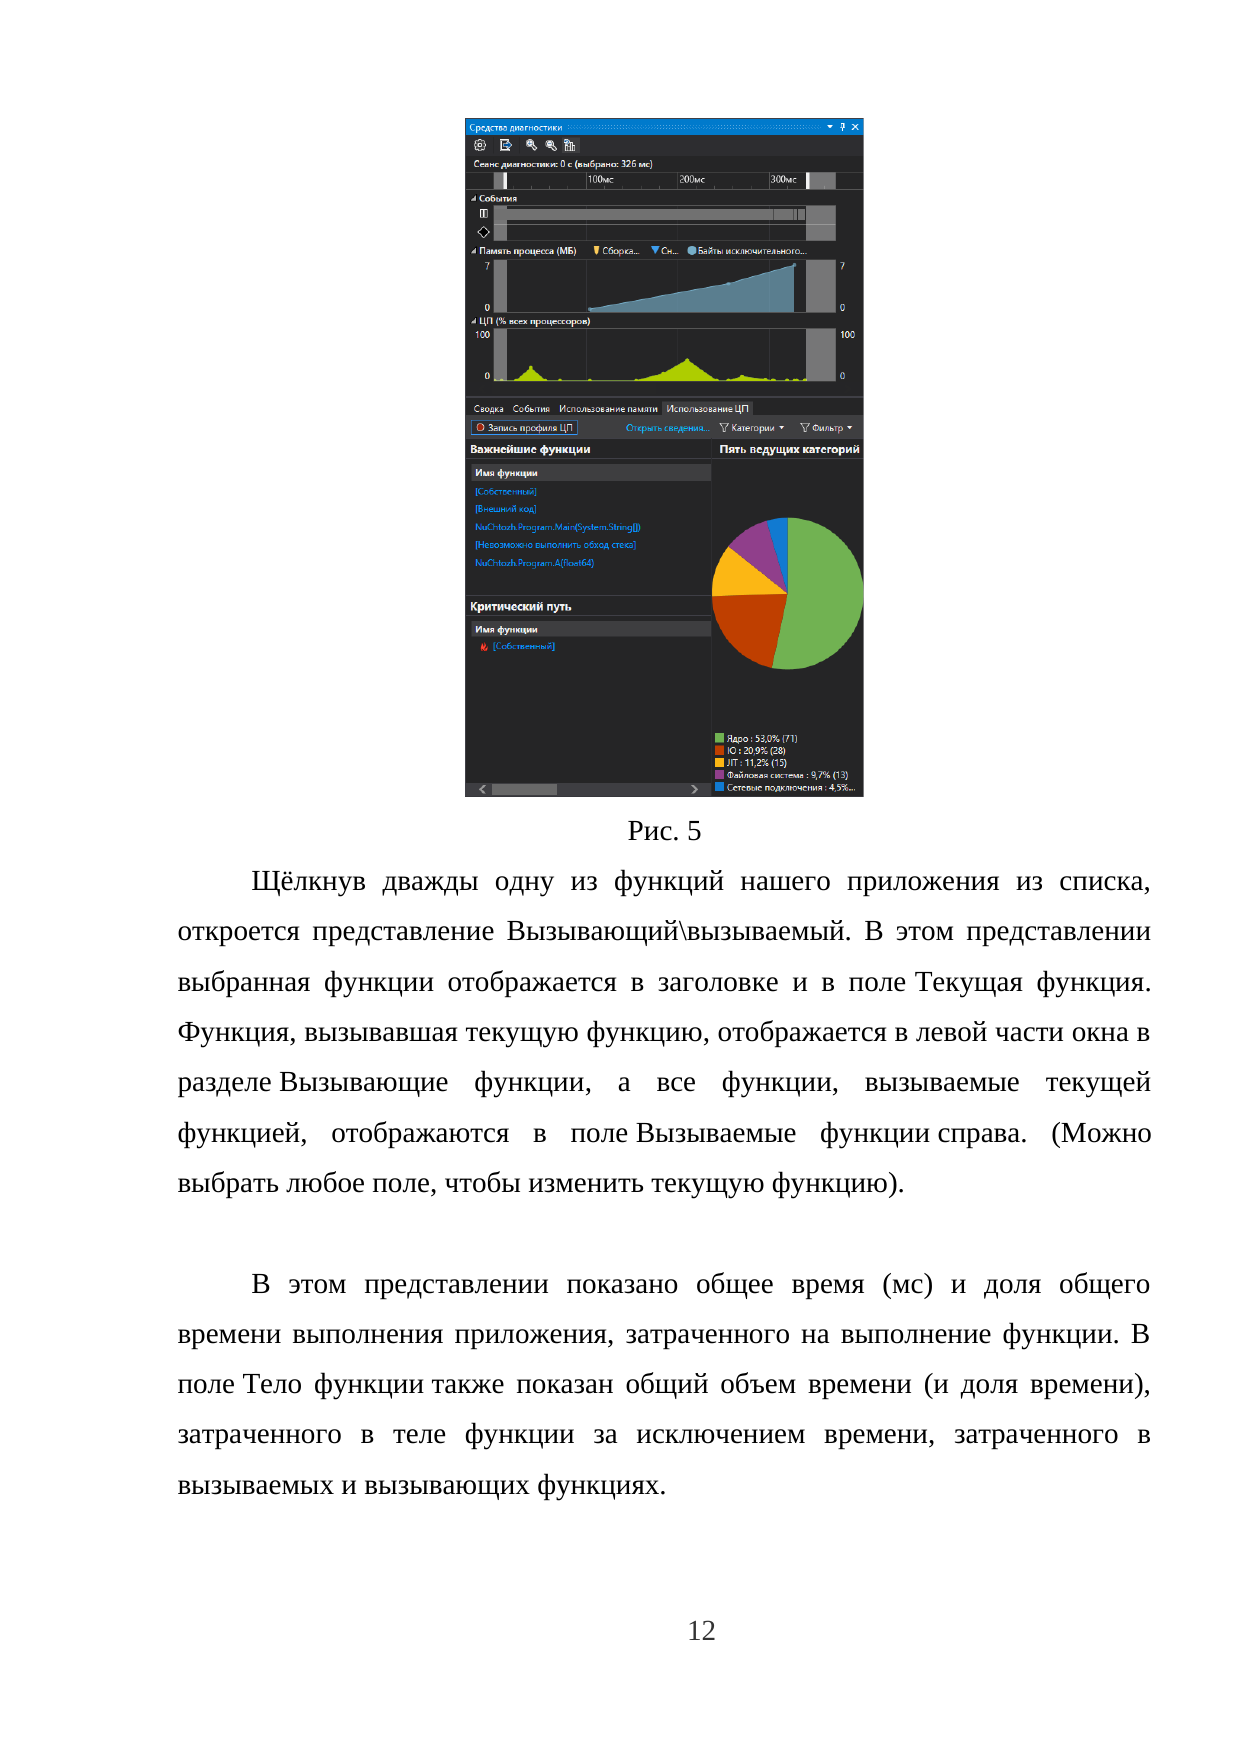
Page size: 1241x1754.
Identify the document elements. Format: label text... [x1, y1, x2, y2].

text В этом представлении показано общее время (мс) и доля общего времени выполнения приложения, затраченного на выполнение функции. В поле Тело функции также показан общий объем времени (и доля времени), затраченного в теле функции за исключением времени, затраченного в вызываемых и вызывающих функциях. [177, 1266, 1152, 1501]
text Рис. 5 [177, 813, 1152, 846]
text Щёлкнув дважды одну из функций нашего приложения из списка, откроется представление Вызывающий\вызываемый. В этом представлении выбранная функции отображается в заголовке и в поле Текущая функция. Функция, вызывавшая текущую функцию, отображается в левой части окна в разделе Вызывающие функции, а все функции, вызываемые текущей функцией, отображаются в поле Вызываемые функции справа. (Можно выбрать любое поле, чтобы изменить текущую функцию). [177, 863, 1152, 1199]
picture [465, 118, 864, 797]
